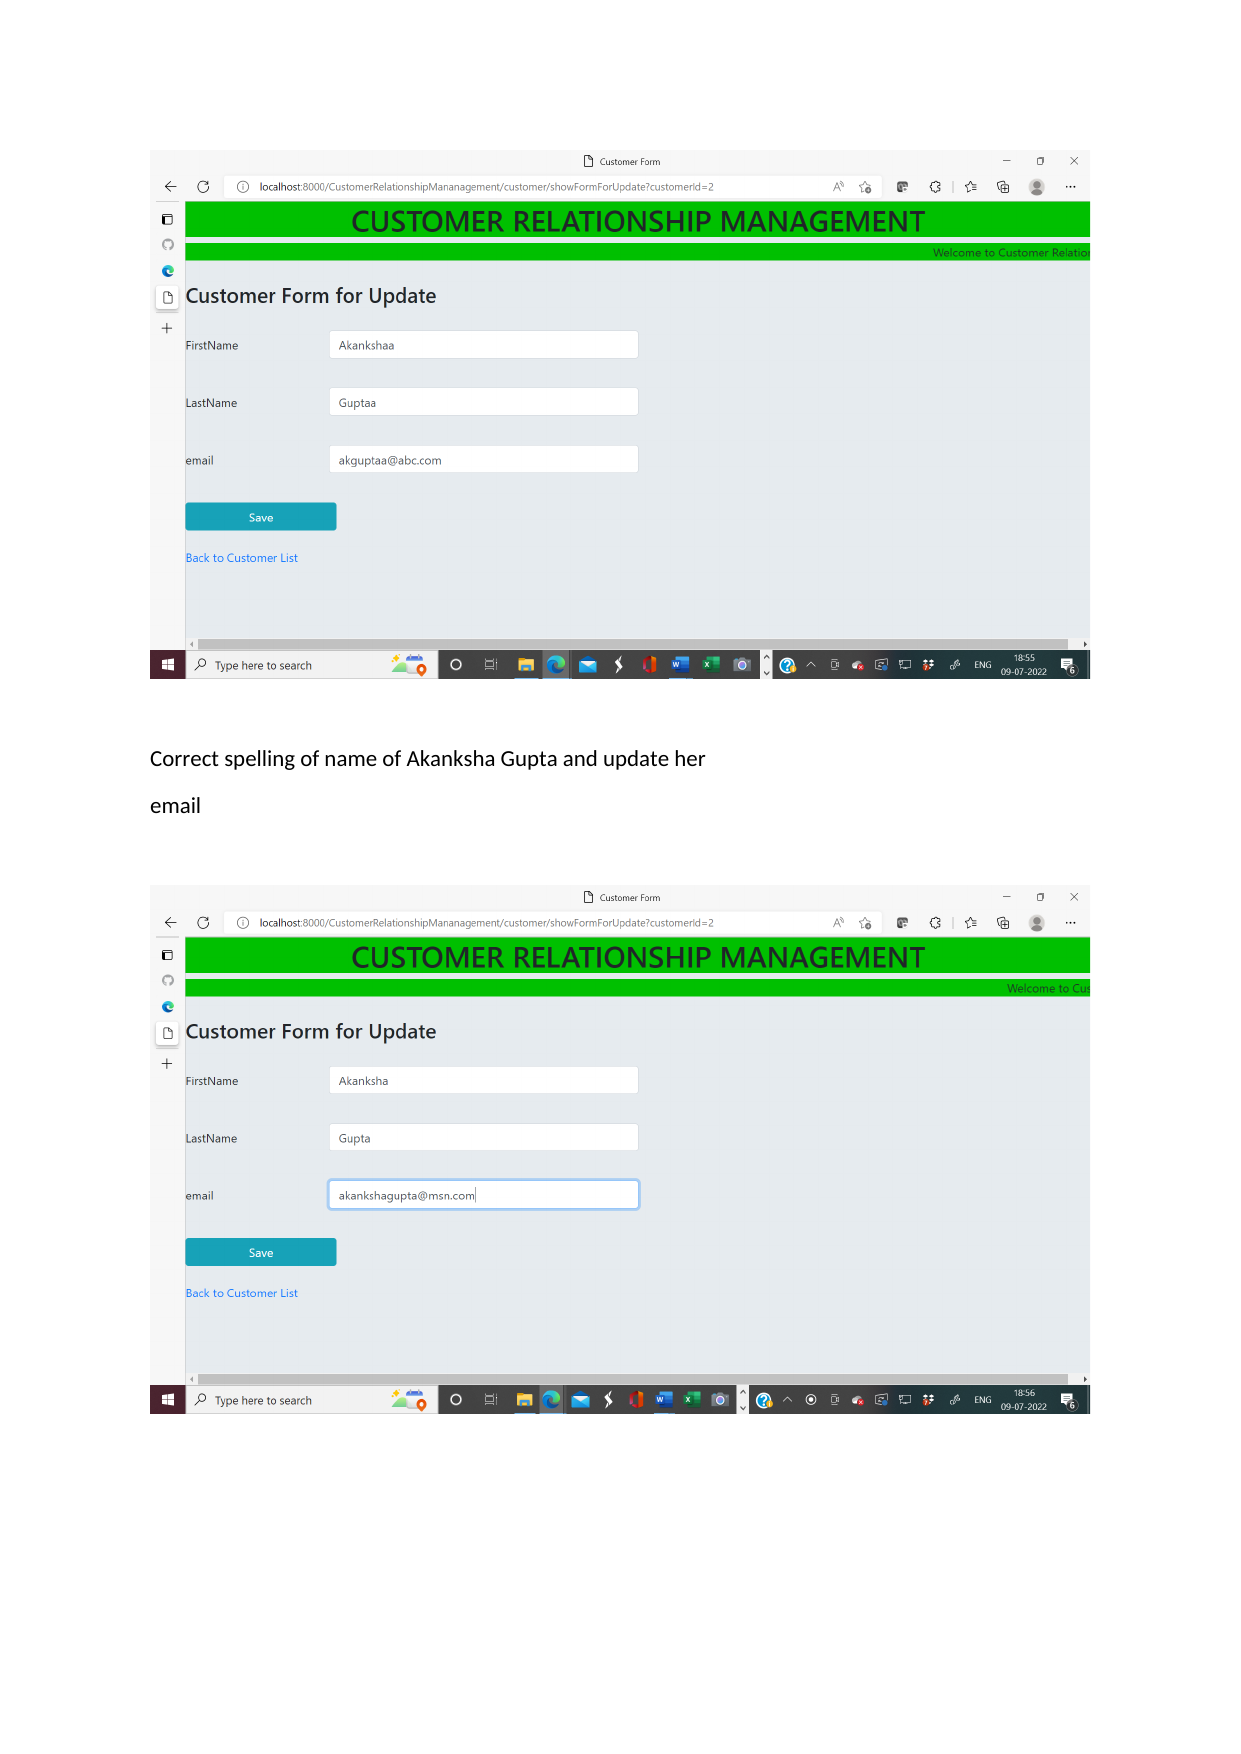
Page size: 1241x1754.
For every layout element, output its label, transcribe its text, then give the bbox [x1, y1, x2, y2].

picture [150, 150, 1091, 679]
picture [150, 885, 1091, 1414]
text email [150, 791, 1090, 819]
text Correct spelling of name of Akanksha Gupta and update her [150, 744, 1090, 773]
